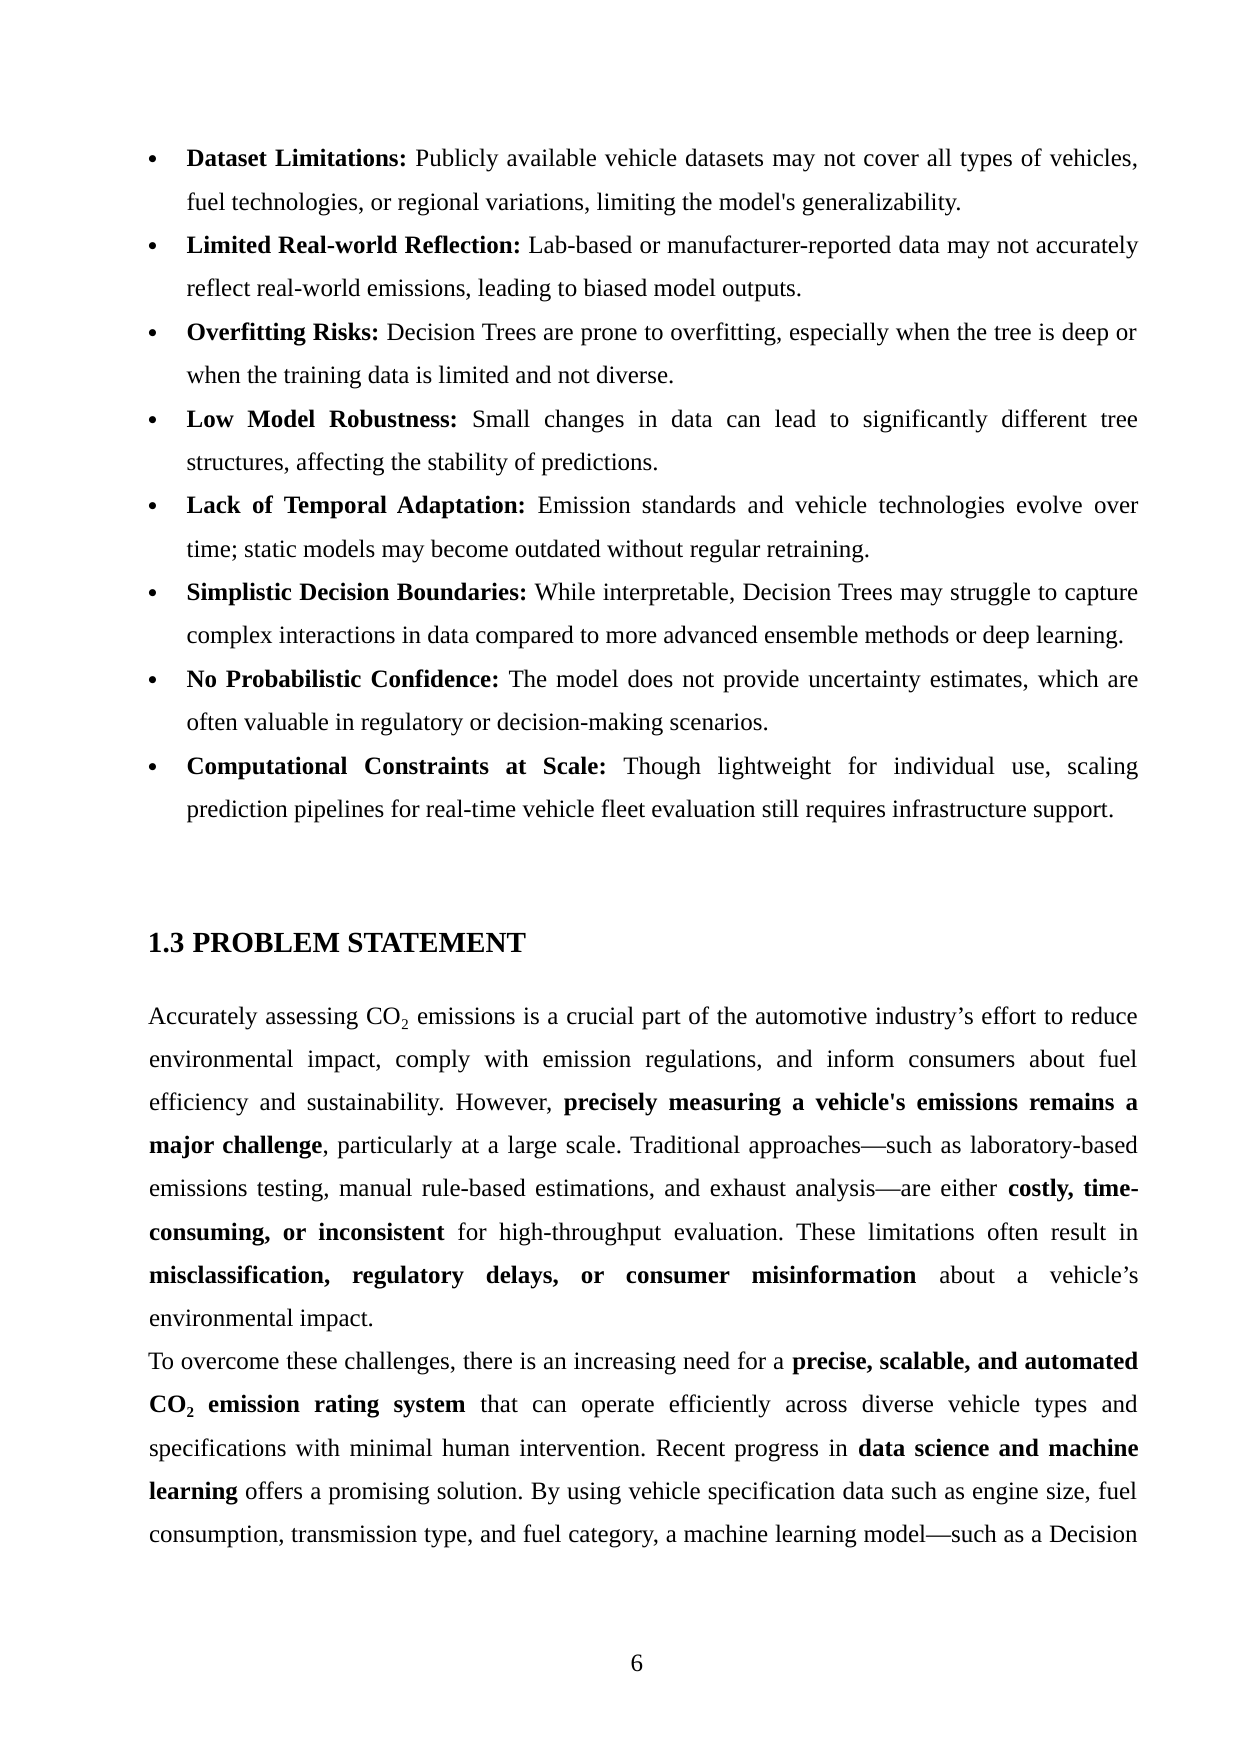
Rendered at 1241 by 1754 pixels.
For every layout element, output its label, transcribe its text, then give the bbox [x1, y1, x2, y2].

text Accurately assessing CO₂ emissions is a crucial part of the automotive industry’s effort to reduce environmental impact, comply with emission regulations, and inform consumers about fuel efficiency and sustainability. However, precisely measuring a vehicle's emissions remains a major challenge, particularly at a large scale. Traditional approaches—such as laboratory-based emissions testing, manual rule-based estimations, and exhaust analysis—are either costly, time-consuming, or inconsistent for high-throughput evaluation. These limitations often result in misclassification, regulatory delays, or consumer misinformation about a vehicle’s environmental impact. [148, 1001, 1139, 1332]
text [148, 1346, 1139, 1548]
subtitle PROBLEM STATEMENT [148, 925, 1139, 958]
list Lack of Temporal Adaptation: Emission standards and vehicle technologies evolve over time; static models may become outdated without regular retraining. [149, 491, 1139, 562]
list Low Model Robustness: Small changes in data can lead to significantly different tree structures, affecting the stability of predictions. [149, 404, 1139, 476]
list Limited Real-world Reflection: Lab-based or manufacturer-reported data may not accurately reflect real-world emissions, leading to biased model outputs. [149, 230, 1139, 302]
list Computational Constraints at Scale: Though lightweight for individual use, scaling prediction pipelines for real-time vehicle fleet evaluation still requires infrastructure support. [149, 751, 1139, 823]
list No Probabilistic Confidence: The model does not provide uncertainty estimates, which are often valuable in regulatory or decision-making scenarios. [149, 664, 1139, 736]
list Simplistic Decision Boundaries: While interpretable, Decision Trees may struggle to capture complex interactions in data compared to more advanced ensemble methods or deep learning. [149, 577, 1139, 649]
list Overfitting Risks: Decision Trees are prone to overfitting, especially when the tree is deep or when the training data is limited and not diverse. [149, 317, 1139, 389]
list Dataset Limitations: Publicly available vehicle datasets may not cover all types of vehicles, fuel technologies, or regional variations, limiting the model's generalizability. [149, 143, 1139, 215]
